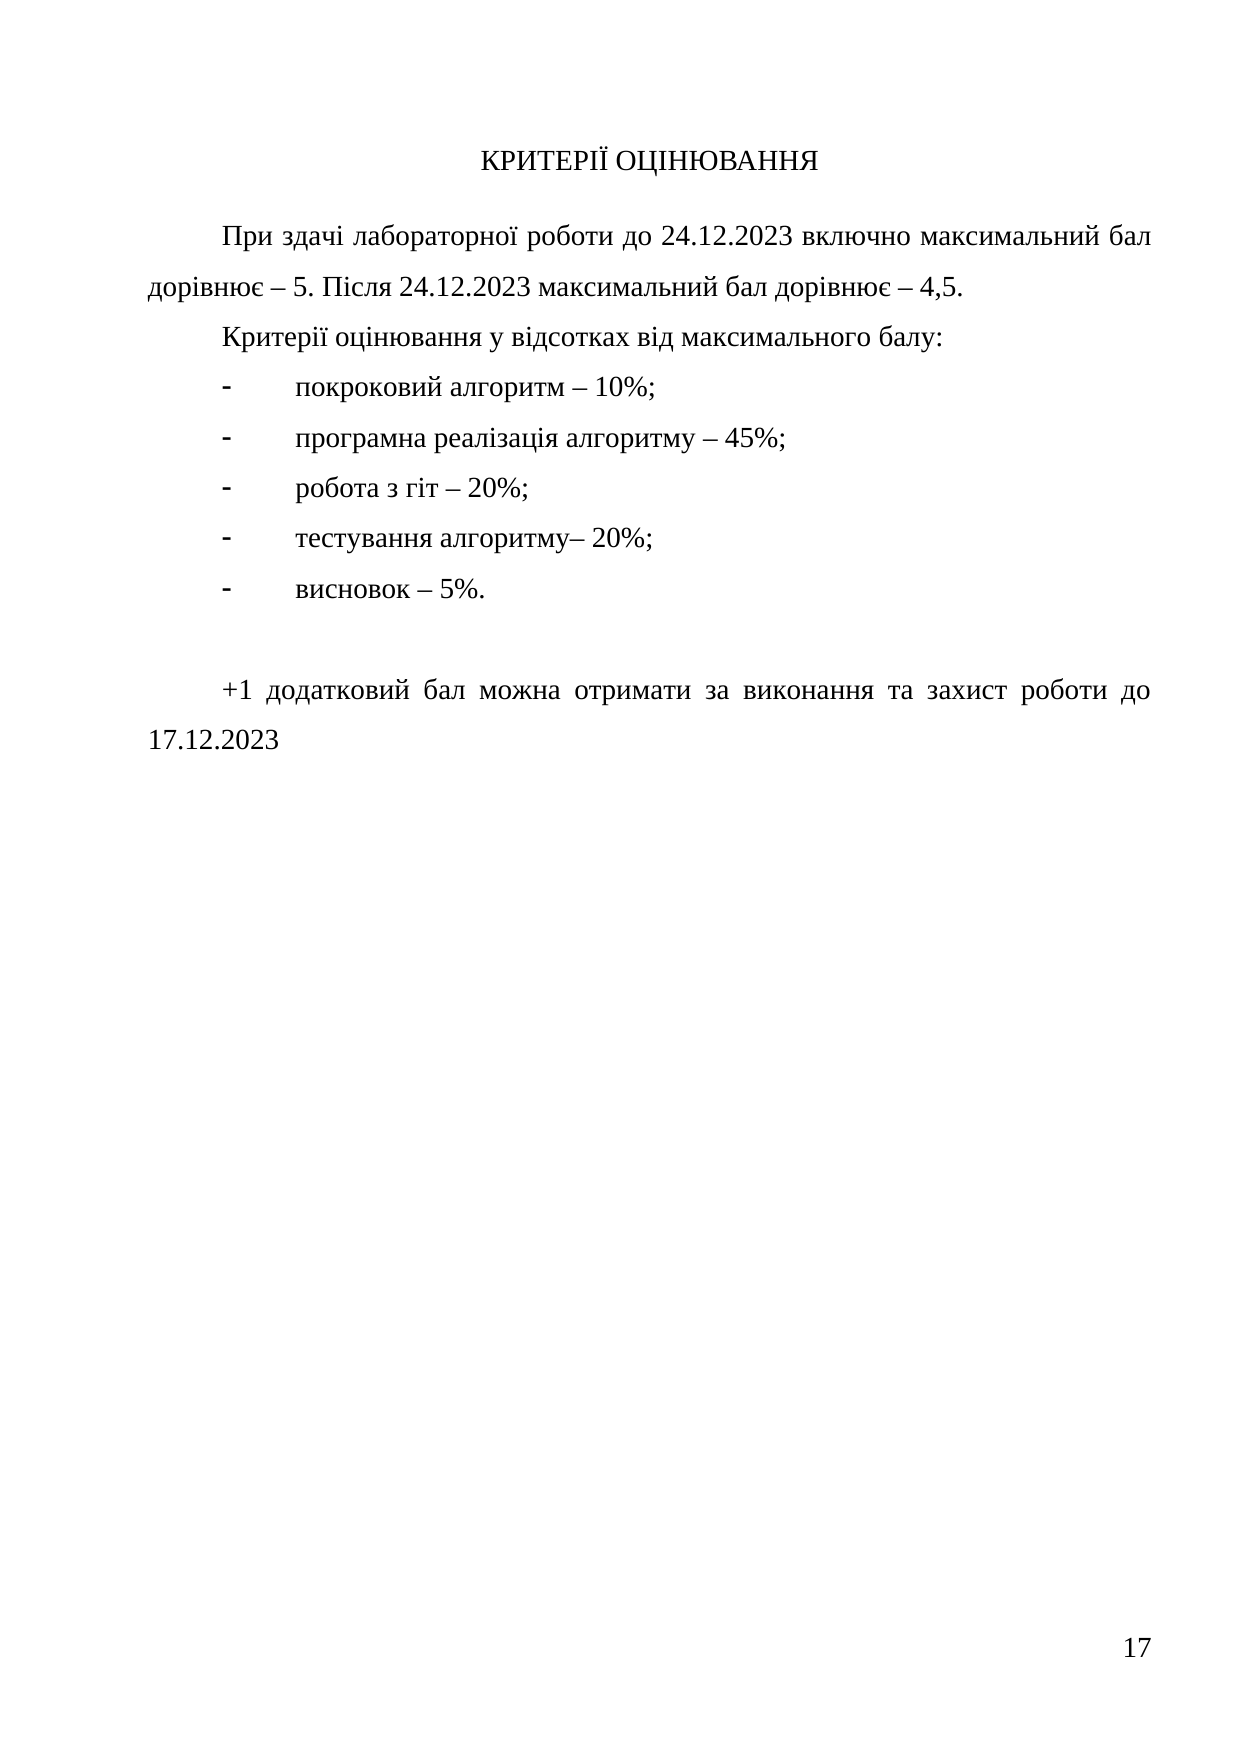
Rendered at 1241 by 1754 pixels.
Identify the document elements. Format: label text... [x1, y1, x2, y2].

list покроковий алгоритм – 10%; [222, 369, 1152, 403]
text Критерії оцінювання у відсотках від максимального балу: [148, 319, 1152, 353]
list програмна реалізація алгоритму – 45%; [222, 420, 1152, 453]
list висновок – 5%. [222, 571, 1152, 605]
text Критерії оцінювання [148, 143, 1152, 177]
list робота з гіт – 20%; [222, 470, 1152, 504]
text При здачі лабораторної роботи до 24.12.2023 включно максимальний бал дорівнює – 5. Після 24.12.2023 максимальний бал дорівнює – 4,5. [148, 218, 1152, 302]
text +1 додатковий бал можна отримати за виконання та захист роботи до 17.12.2023 [148, 672, 1152, 756]
list тестування алгоритму– 20%; [222, 521, 1152, 554]
